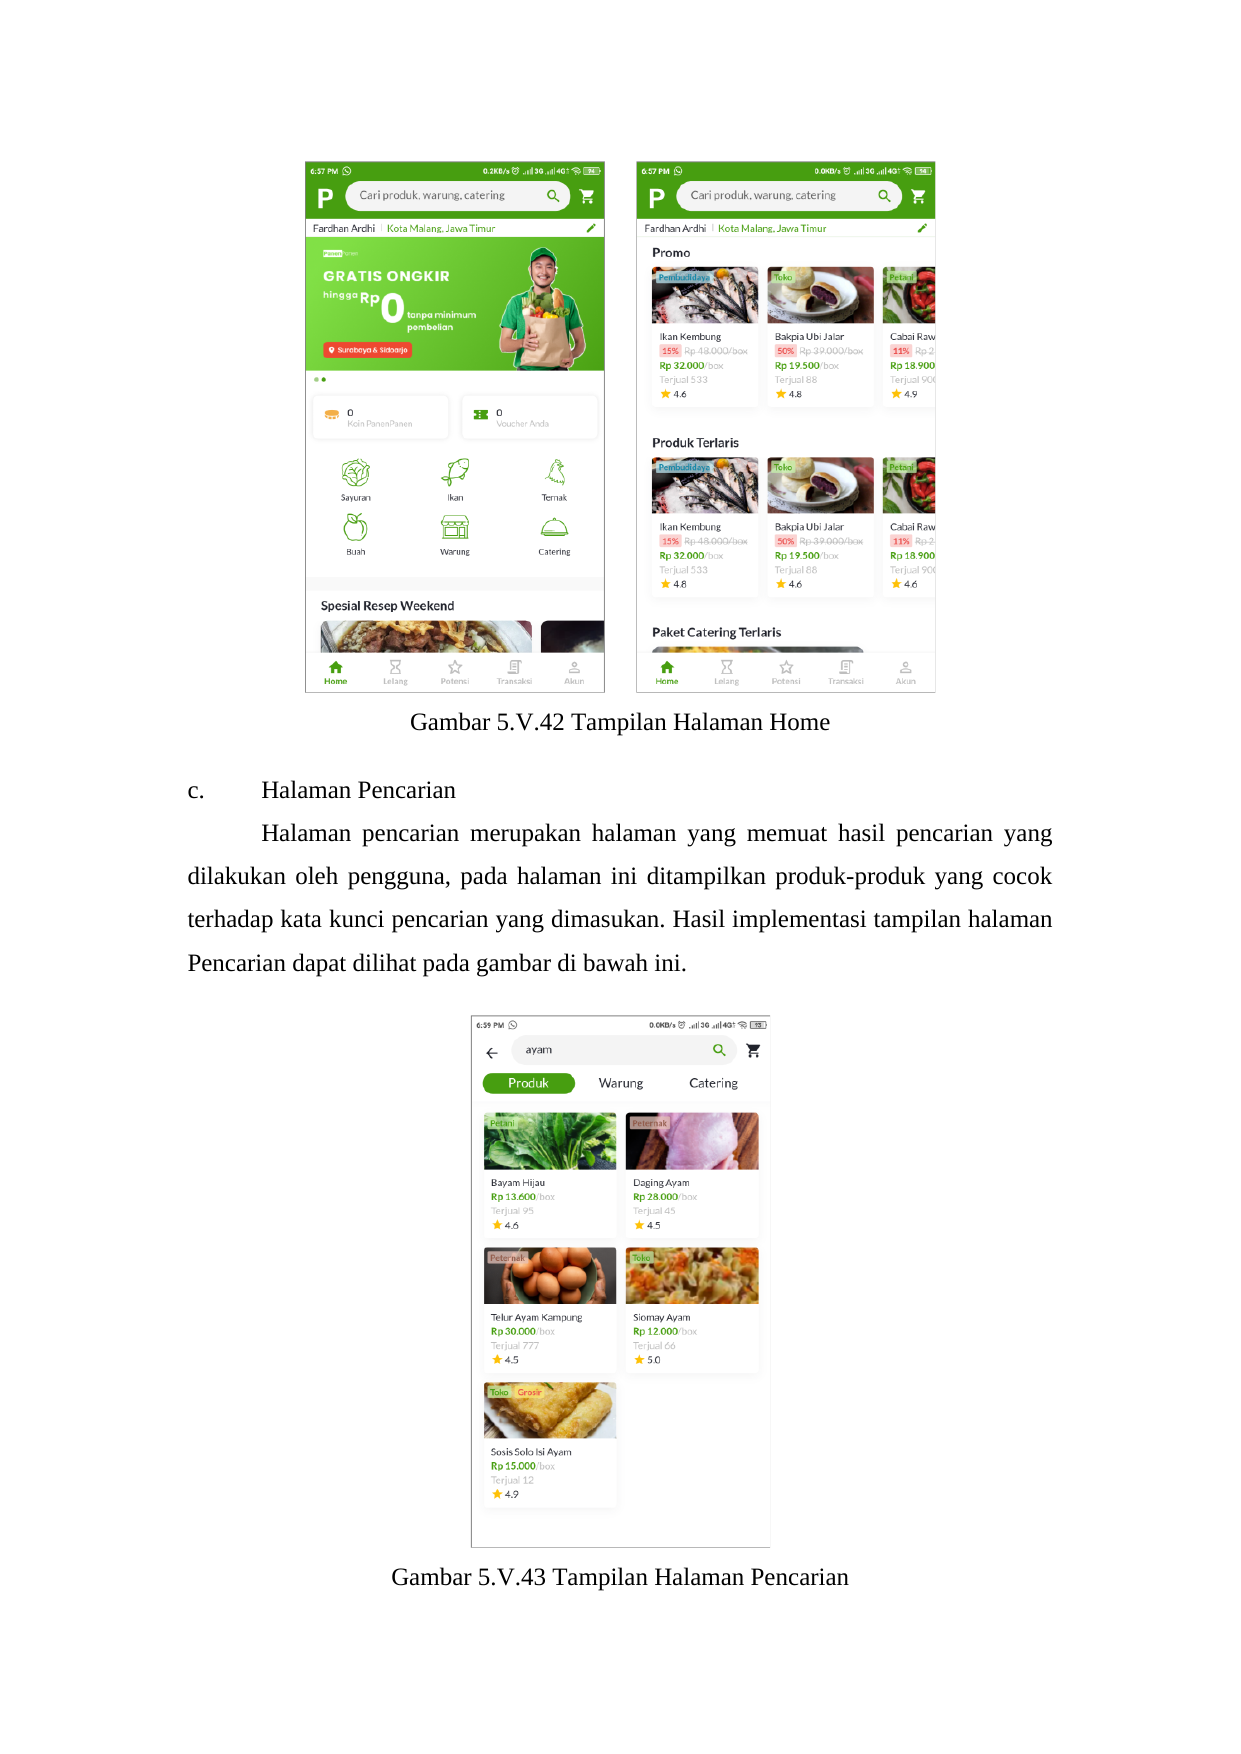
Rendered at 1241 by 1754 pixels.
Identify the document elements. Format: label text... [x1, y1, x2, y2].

text Halaman pencarian merupakan halaman yang memuat hasil pencarian yang dilakukan oleh pengguna, pada halaman ini ditampilkan produk-produk yang cocok terhadap kata kunci pencarian yang dimasukan. Hasil implementasi tampilan halaman Pencarian dapat dilihat pada gambar di bawah ini. [187, 818, 1053, 976]
picture [305, 161, 936, 693]
picture [470, 1015, 771, 1548]
list Halaman Pencarian [187, 775, 1053, 804]
